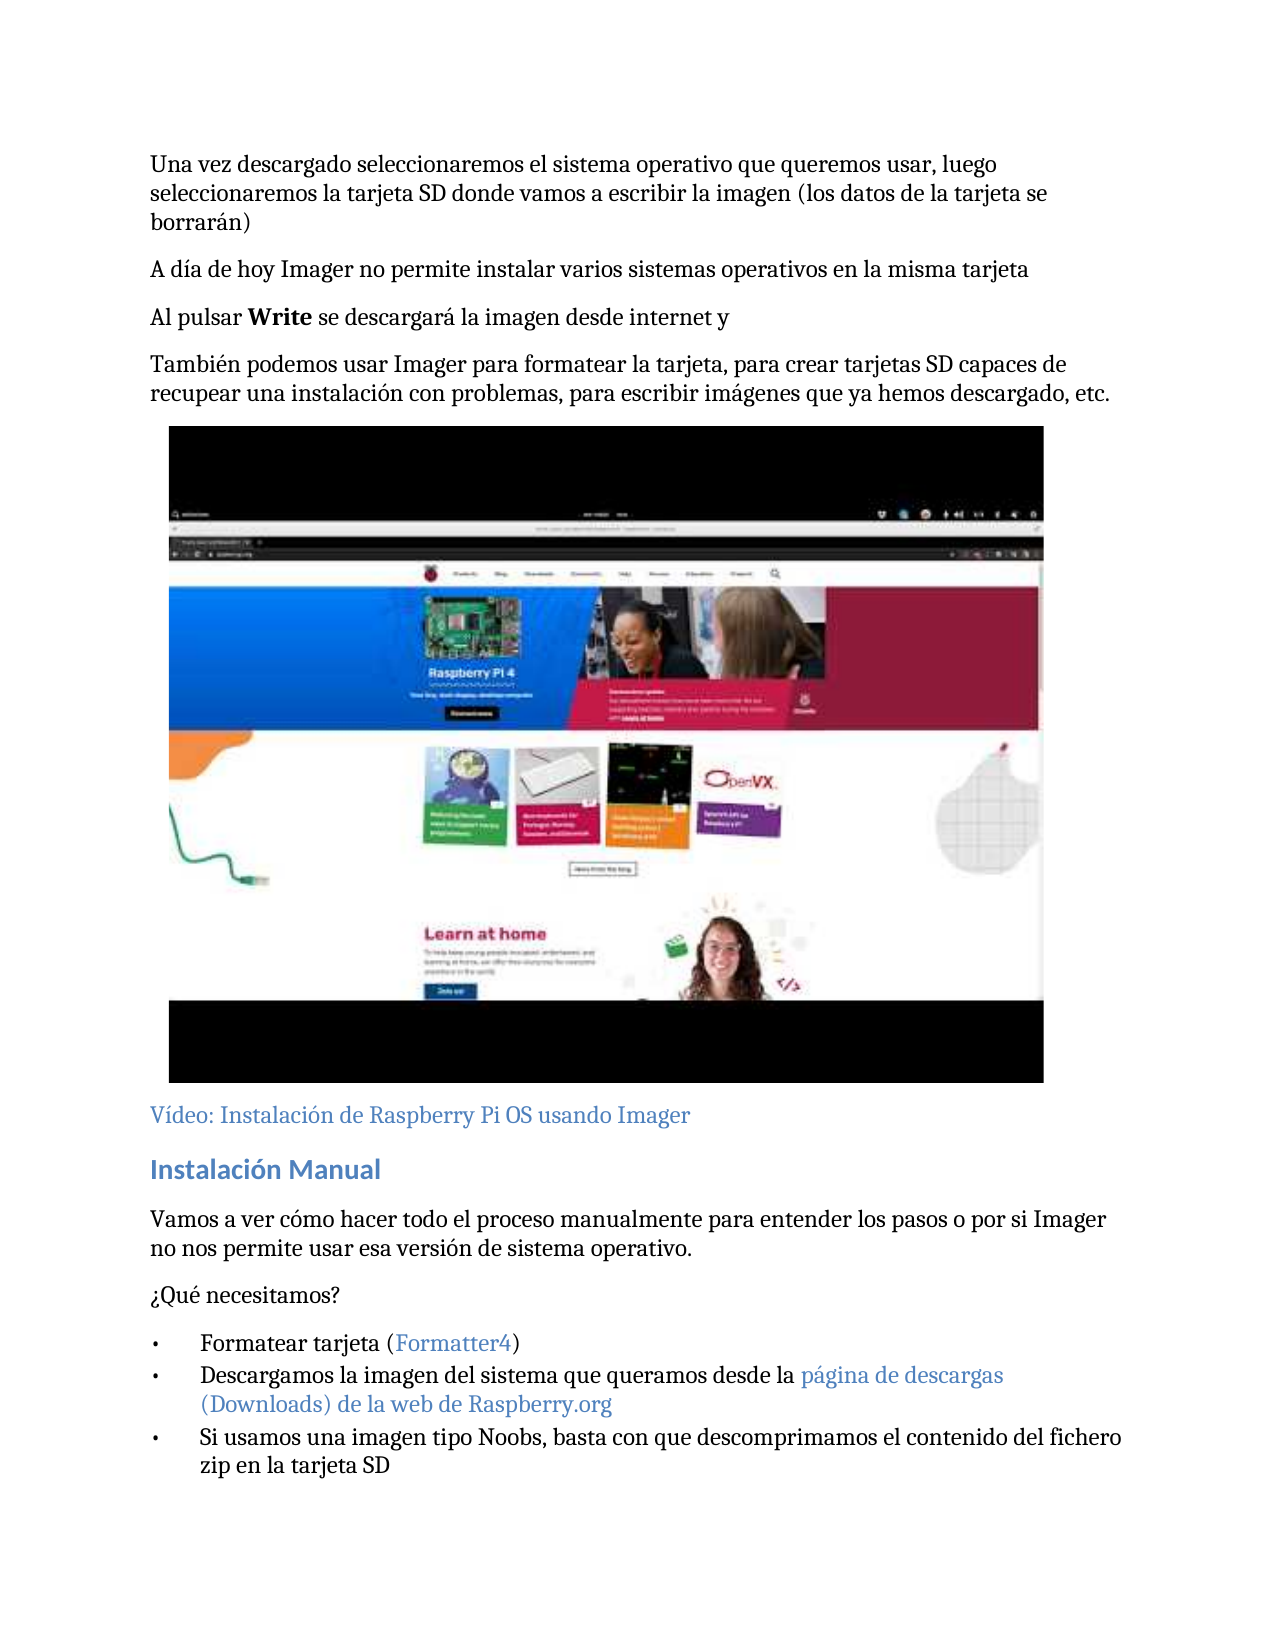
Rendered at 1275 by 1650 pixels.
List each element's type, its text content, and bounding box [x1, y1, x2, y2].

text Al pulsar Write se descargará la imagen desde internet y [150, 302, 1125, 331]
text Vídeo: Instalación de Raspberry Pi OS usando Imager [150, 1101, 1125, 1130]
list Si usamos una imagen tipo Noobs, basta con que descomprimamos el contenido del fichero zip en la tarjeta SD [150, 1423, 1125, 1480]
text También podemos usar Imager para formatear la tarjeta, para crear tarjetas SD capaces de recupear una instalación con problemas, para escribir imágenes que ya hemos descargado, etc. [150, 350, 1125, 407]
list Descargamos la imagen del sistema que queramos desde la página de descargas (Downloads) de la web de Raspberry.org [150, 1361, 1125, 1419]
text Una vez descargado seleccionaremos el sistema operativo que queremos usar, luego seleccionaremos la tarjeta SD donde vamos a escribir la imagen (los datos de la tarjeta se borrarán) [150, 150, 1125, 236]
list Formatear tarjeta (Formatter4) [150, 1329, 1125, 1358]
text Vamos a ver cómo hacer todo el proceso manualmente para entender los pasos o por si Imager no nos permite usar esa versión de sistema operativo. [150, 1205, 1125, 1263]
picture [168, 426, 1044, 1083]
subtitle Instalación Manual [150, 1151, 1125, 1186]
text ¿Qué necesitamos? [150, 1281, 1125, 1310]
text A día de hoy Imager no permite instalar varios sistemas operativos en la misma tarjeta [150, 255, 1125, 284]
